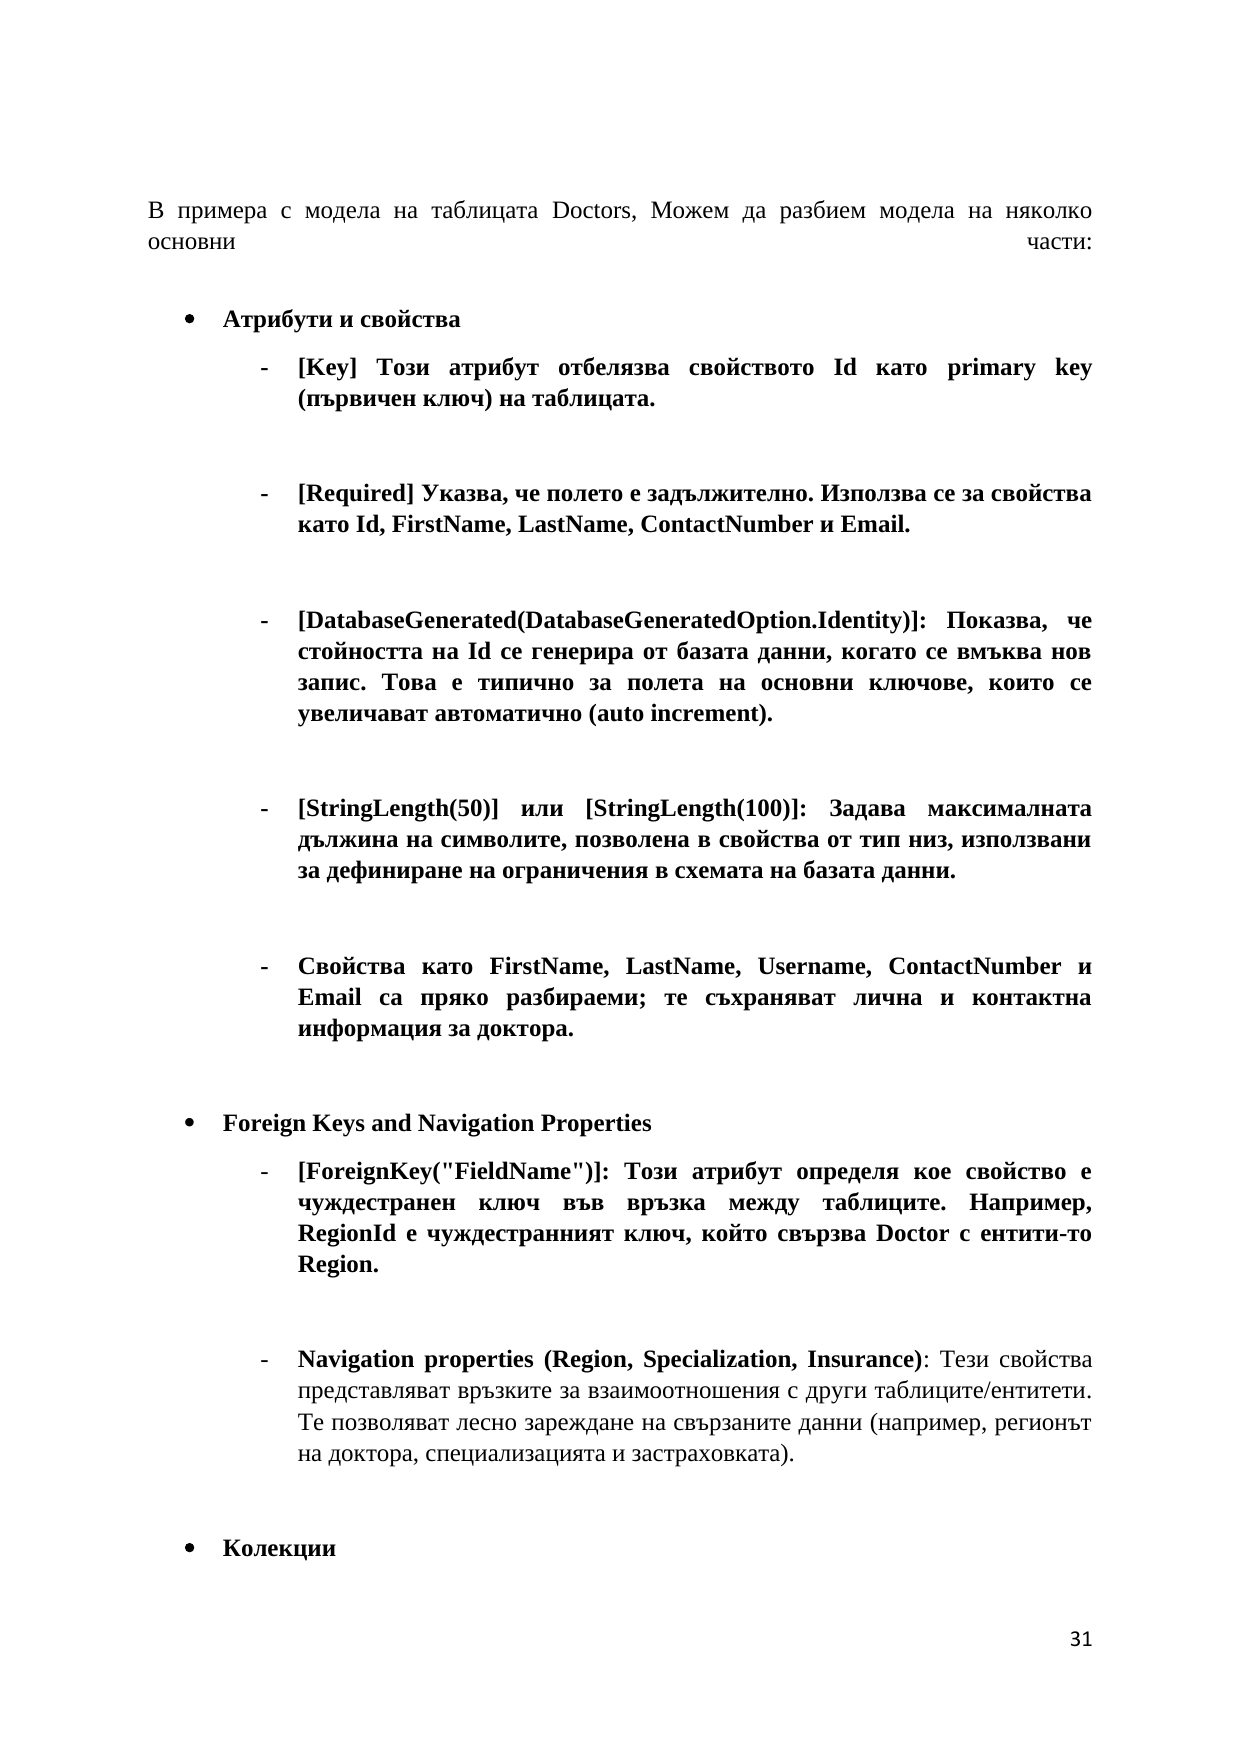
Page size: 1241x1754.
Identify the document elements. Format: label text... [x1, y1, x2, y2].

list Свойства като FirstName, LastName, Username, ContactNumber и Email са пряко разбираеми; те съхраняват лична и контактна информация за доктора. [260, 951, 1093, 1042]
list Колекции [185, 1533, 1093, 1562]
list Navigation properties (Region, Specialization, Insurance): Тези свойства представляват връзките за взаимоотношения с други таблиците/ентитети. Те позволяват лесно зареждане на свързаните данни (например, регионът на доктора, специализацията и застраховката). [260, 1344, 1093, 1466]
list [Required] Указва, че полето е задължително. Използва се за свойства като Id, FirstName, LastName, ContactNumber и Email. [260, 478, 1093, 538]
list [ForeignKey("FieldName")]: Този атрибут определя кое свойство е чуждестранен ключ във връзка между таблиците. Например, RegionId е чуждестранният ключ, който свързва Doctor с ентити-то Region. [260, 1156, 1093, 1278]
text В примера с модела на таблицата Doctors, Можем да разбием модела на няколко основни части: [148, 195, 1093, 285]
list Foreign Keys and Navigation Properties [185, 1108, 1093, 1137]
list [StringLength(50)] или [StringLength(100)]: Задава максималната дължина на символите, позволена в свойства от тип низ, използвани за дефиниране на ограничения в схемата на базата данни. [260, 793, 1093, 884]
list Атрибути и свойства [185, 304, 1093, 333]
list [Key] Този атрибут отбелязва свойството Id като primary key (първичен ключ) на таблицата. [260, 352, 1093, 412]
list [DatabaseGenerated(DatabaseGeneratedOption.Identity)]: Показва, че стойността на Id се генерира от базата данни, когато се вмъква нов запис. Това е типично за полета на основни ключове, които се увеличават автоматично (auto increment). [260, 605, 1093, 727]
